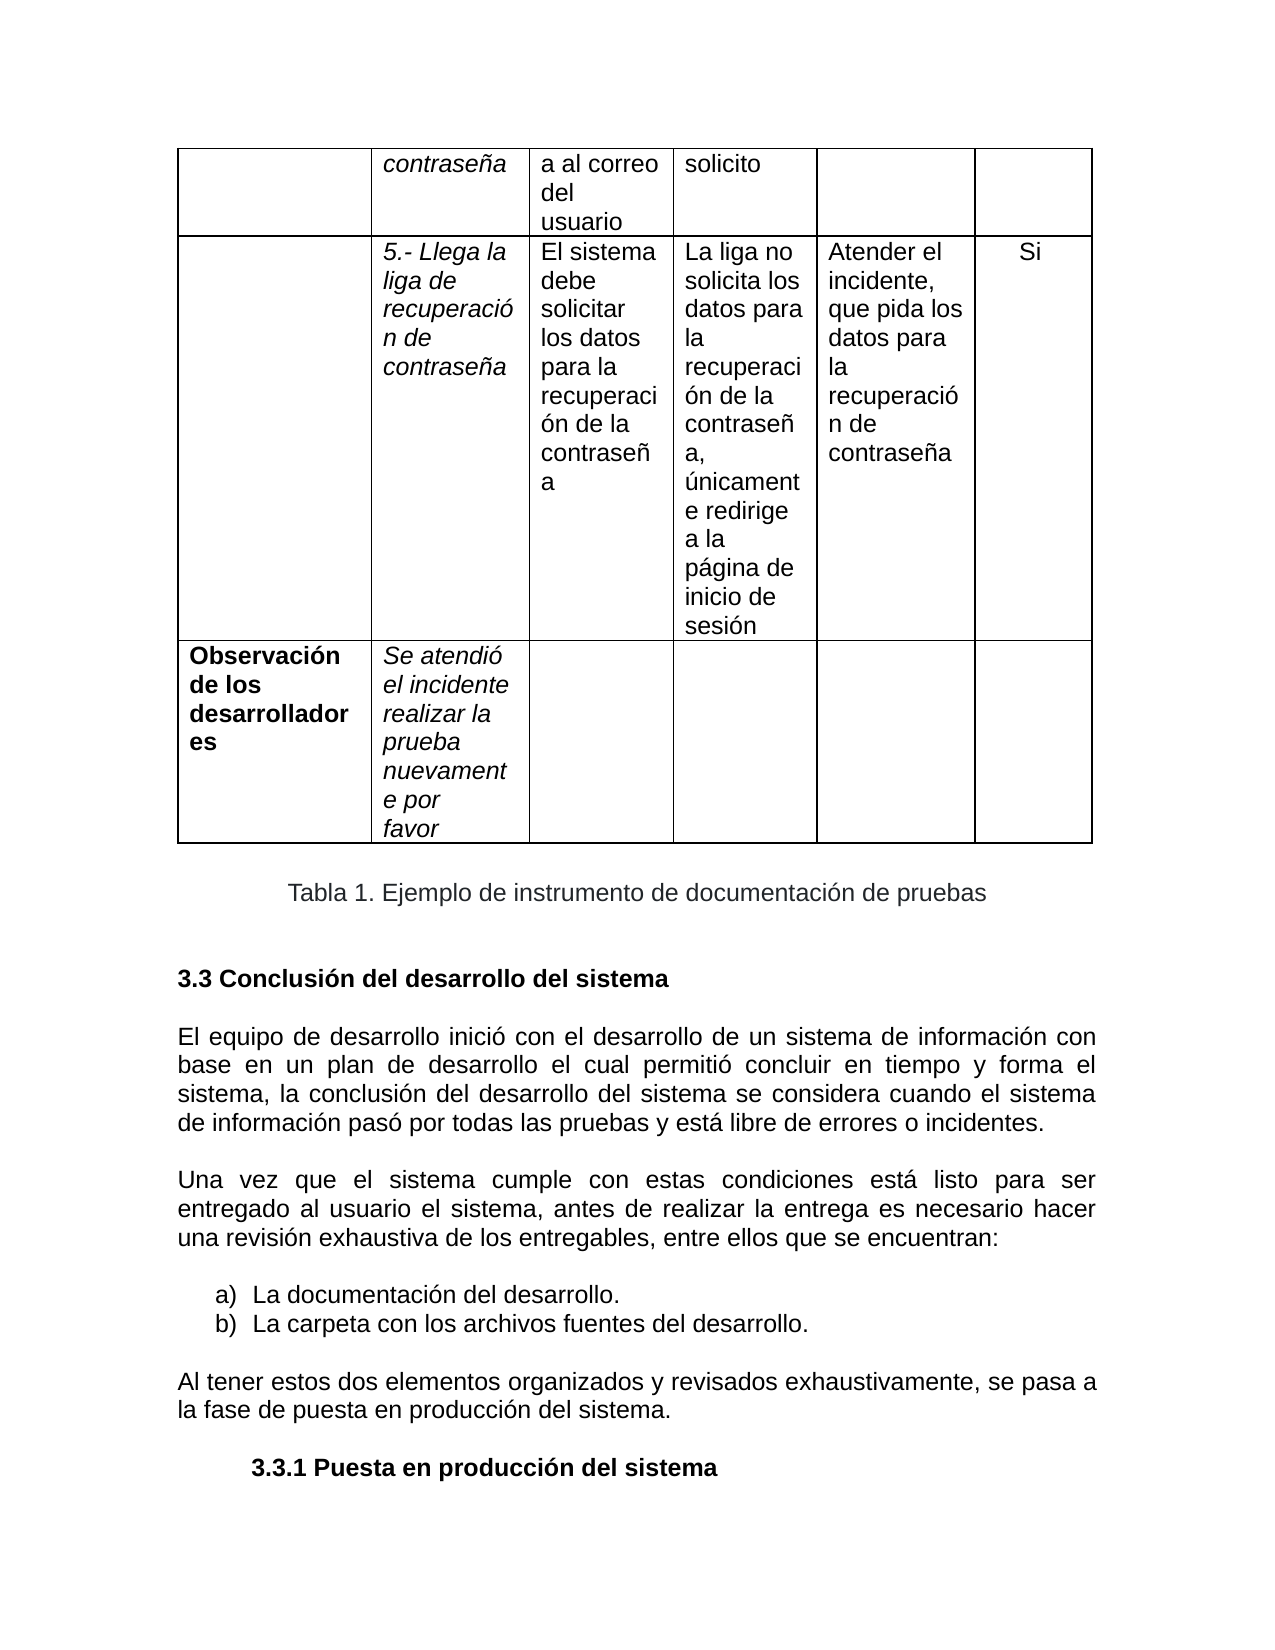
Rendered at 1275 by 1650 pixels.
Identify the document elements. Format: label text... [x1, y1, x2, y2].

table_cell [674, 149, 816, 235]
text Al tener estos dos elementos organizados y revisados exhaustivamente, se pasa a la fase de puesta en producción del sistema. [177, 1367, 1098, 1424]
table_cell [818, 149, 974, 235]
list La documentación del desarrollo. [215, 1280, 1098, 1309]
table_cell La liga no solicita los datos para la recuperación de la contraseña, únicamente redirige a la página de inicio de sesión [674, 237, 816, 639]
table_cell [976, 149, 1091, 235]
table_cell Atender el incidente, que pida los datos para la recuperación de contraseña [818, 237, 974, 639]
table_cell El sistema debe solicitar los datos para la recuperación de la contraseña [530, 237, 673, 639]
text 3.3 Conclusión del desarrollo del sistema [177, 964, 1098, 993]
text Tabla 1. Ejemplo de instrumento de documentación de pruebas [177, 844, 1098, 907]
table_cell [530, 149, 673, 235]
table_cell [179, 237, 371, 639]
text Una vez que el sistema cumple con estas condiciones está listo para ser entregado al usuario el sistema, antes de realizar la entrega es necesario hacer una revisión exhaustiva de los entregables, entre ellos que se encuentran: [177, 1165, 1098, 1252]
table_cell [179, 149, 371, 235]
text El equipo de desarrollo inició con el desarrollo de un sistema de información con base en un plan de desarrollo el cual permitió concluir en tiempo y forma el sistema, la conclusión del desarrollo del sistema se considera cuando el sistema de información pasó por todas las pruebas y está libre de errores o incidentes. [177, 1022, 1098, 1137]
table_cell Se atendió el incidente realizar la prueba nuevamente por favor [372, 641, 529, 842]
table_cell [818, 641, 974, 842]
table_cell 5.- Llega la liga de recuperación de contraseña [372, 237, 529, 639]
table_cell [674, 641, 816, 842]
table_cell [530, 641, 673, 842]
table_cell Observación de los desarrolladores [179, 641, 371, 842]
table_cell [372, 149, 529, 235]
table_cell [976, 641, 1091, 842]
list La carpeta con los archivos fuentes del desarrollo. [215, 1309, 1098, 1338]
table_cell Si [976, 237, 1091, 639]
text 3.3.1 Puesta en producción del sistema [251, 1453, 1098, 1482]
